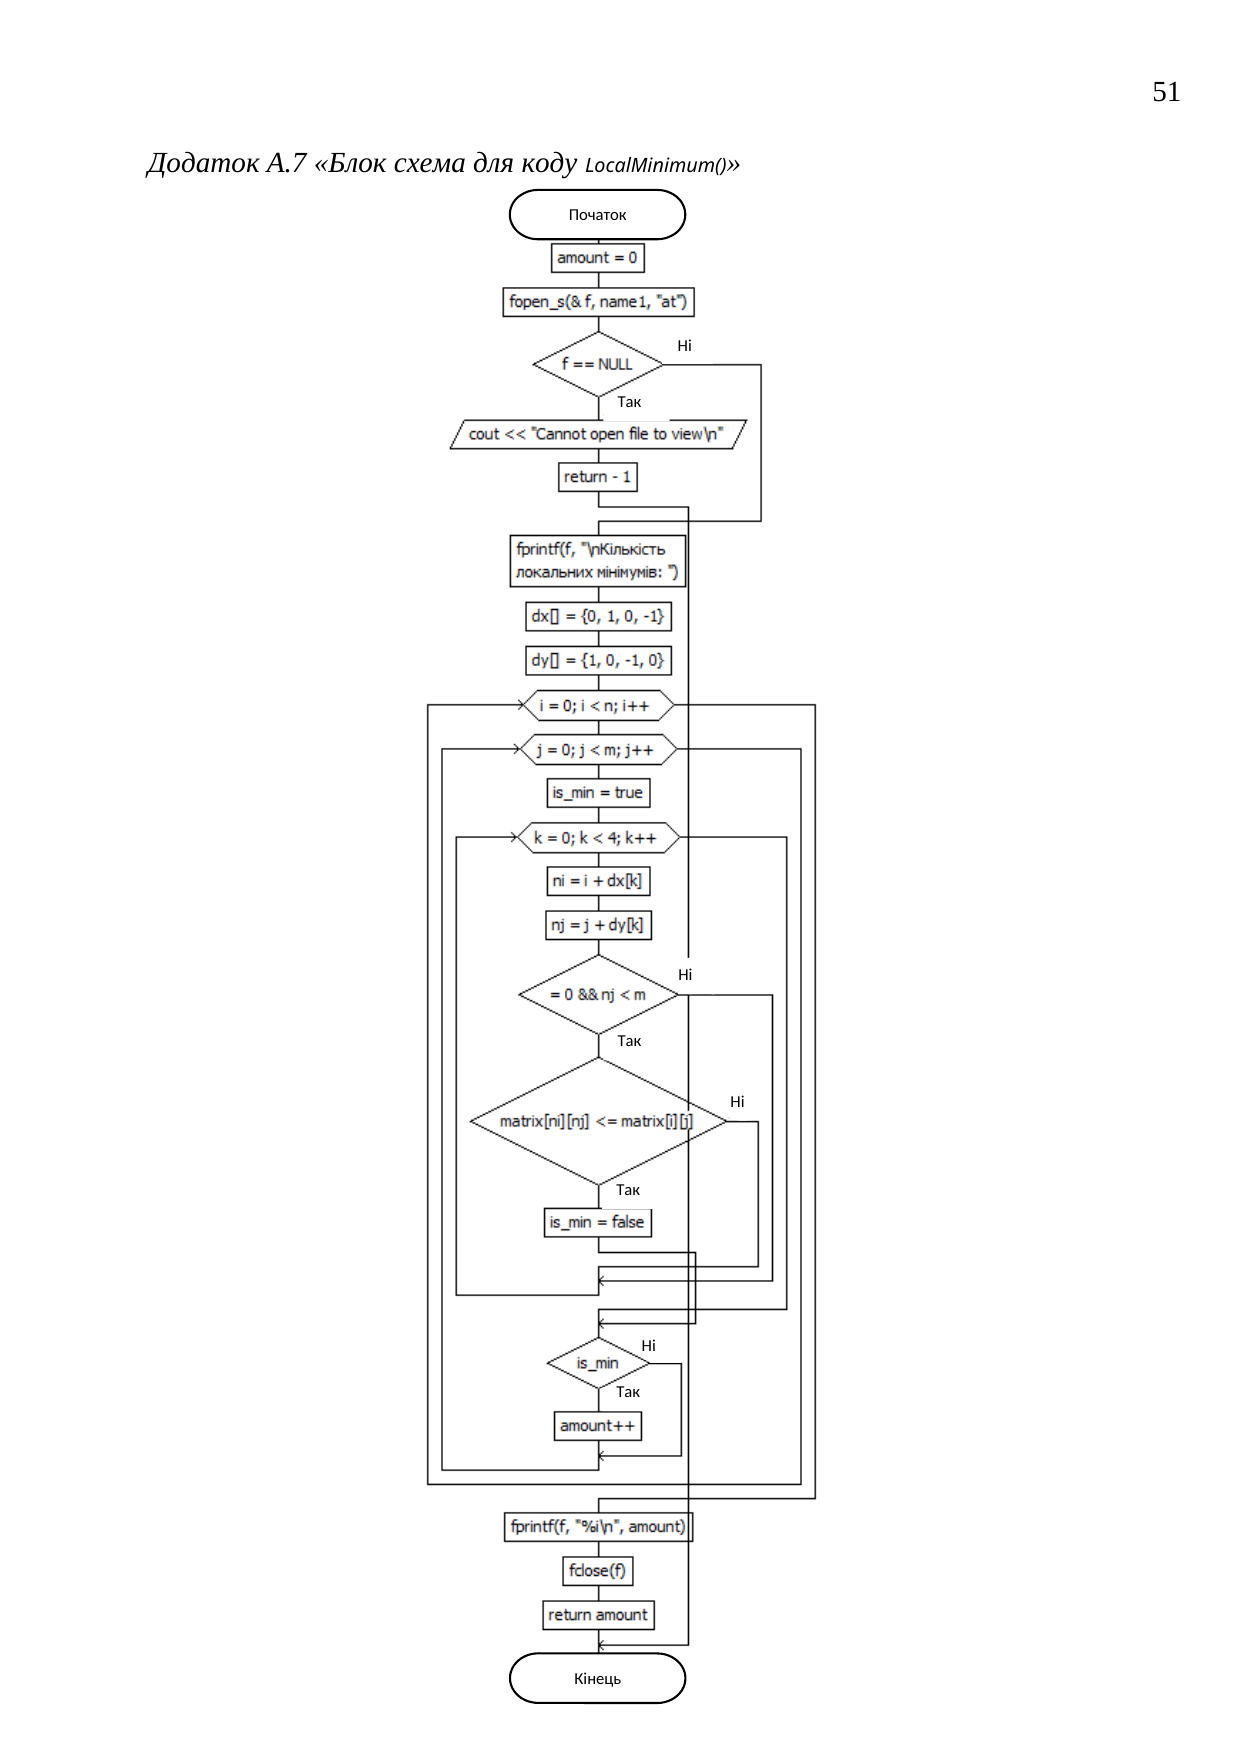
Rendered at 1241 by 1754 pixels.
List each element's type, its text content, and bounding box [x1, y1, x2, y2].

subtitle Додаток A.7 «Блок схема для коду LocalMinimum()» [148, 145, 1181, 179]
picture [413, 240, 829, 1653]
table_header [148, 179, 657, 413]
